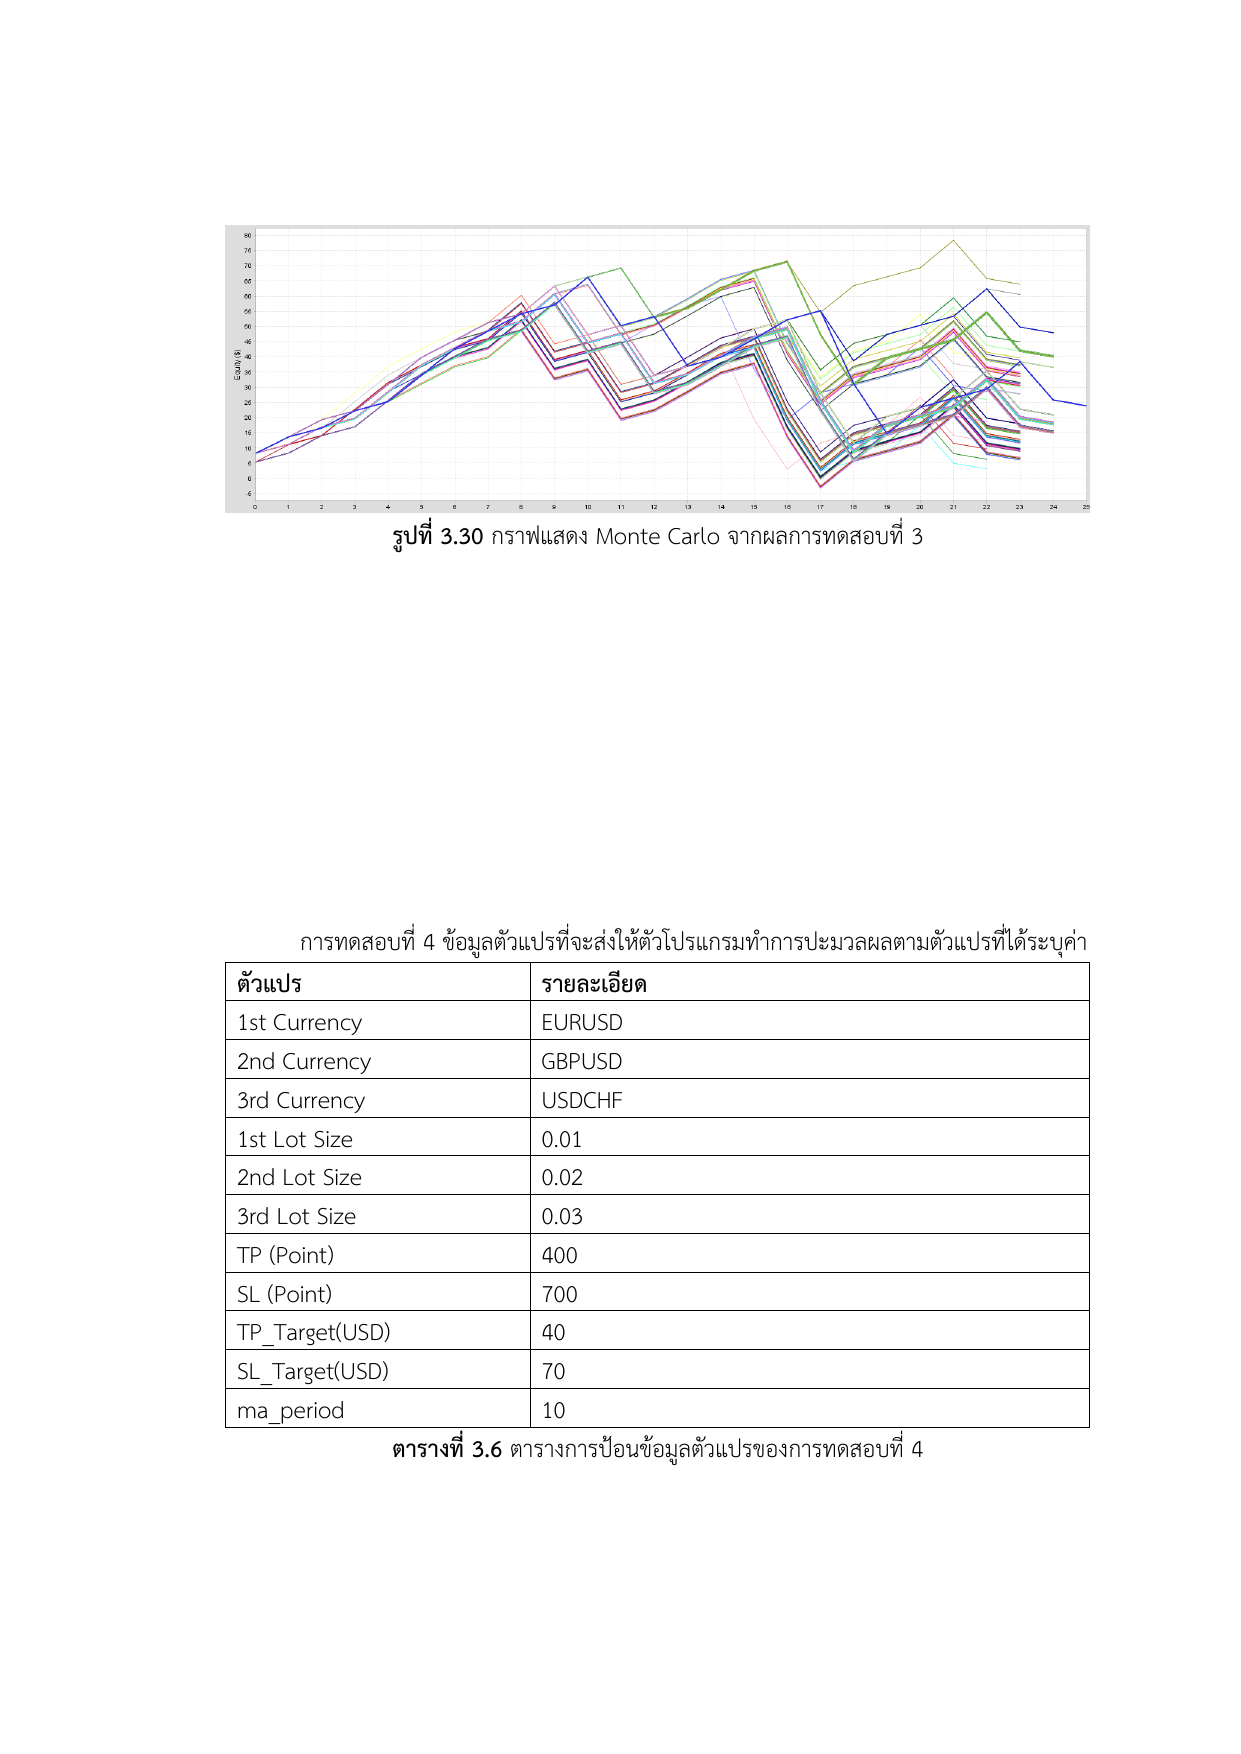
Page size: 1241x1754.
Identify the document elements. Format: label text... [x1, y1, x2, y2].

text รูปที่ 3.30 กราฟแสดง Monte Carlo จากผลการทดสอบที่ 3 [225, 515, 1090, 552]
table_cell SL (Point) [226, 1273, 530, 1310]
text ตารางที่ 3.6 ตารางการป้อนข้อมูลตัวแปรของการทดสอบที่ 4 [225, 1428, 1090, 1465]
table_cell GBPUSD [531, 1040, 1089, 1078]
table_cell 0.02 [531, 1156, 1089, 1194]
table_cell 10 [531, 1389, 1089, 1427]
table_cell 40 [531, 1311, 1089, 1349]
table_header รายละเอียด [531, 963, 1089, 1000]
table_cell 70 [531, 1350, 1089, 1388]
table_cell 1st Lot Size [226, 1118, 530, 1155]
table_cell 3rd Currency [226, 1079, 530, 1117]
table_cell TP_Target(USD) [226, 1311, 530, 1349]
table_header ตัวแปร [226, 963, 530, 1000]
table_cell USDCHF [531, 1079, 1089, 1117]
table_cell SL_Target(USD) [226, 1350, 530, 1388]
table_cell 0.03 [531, 1195, 1089, 1233]
table_cell 0.01 [531, 1118, 1089, 1155]
table_cell 1st Currency [226, 1001, 530, 1039]
picture [225, 225, 1091, 513]
table_cell 700 [531, 1273, 1089, 1310]
table_cell EURUSD [531, 1001, 1089, 1039]
table_cell ma_period [226, 1389, 530, 1427]
table_cell 2nd Currency [226, 1040, 530, 1078]
table_cell TP (Point) [226, 1234, 530, 1272]
table_cell 400 [531, 1234, 1089, 1272]
text การทดสอบที่ 4 ข้อมูลตัวแปรที่จะส่งให้ตัวโปรแกรมทำการปะมวลผลตามตัวแปรที่ได้ระบุค่า [225, 921, 1090, 959]
table_cell 3rd Lot Size [226, 1195, 530, 1233]
table_cell 2nd Lot Size [226, 1156, 530, 1194]
